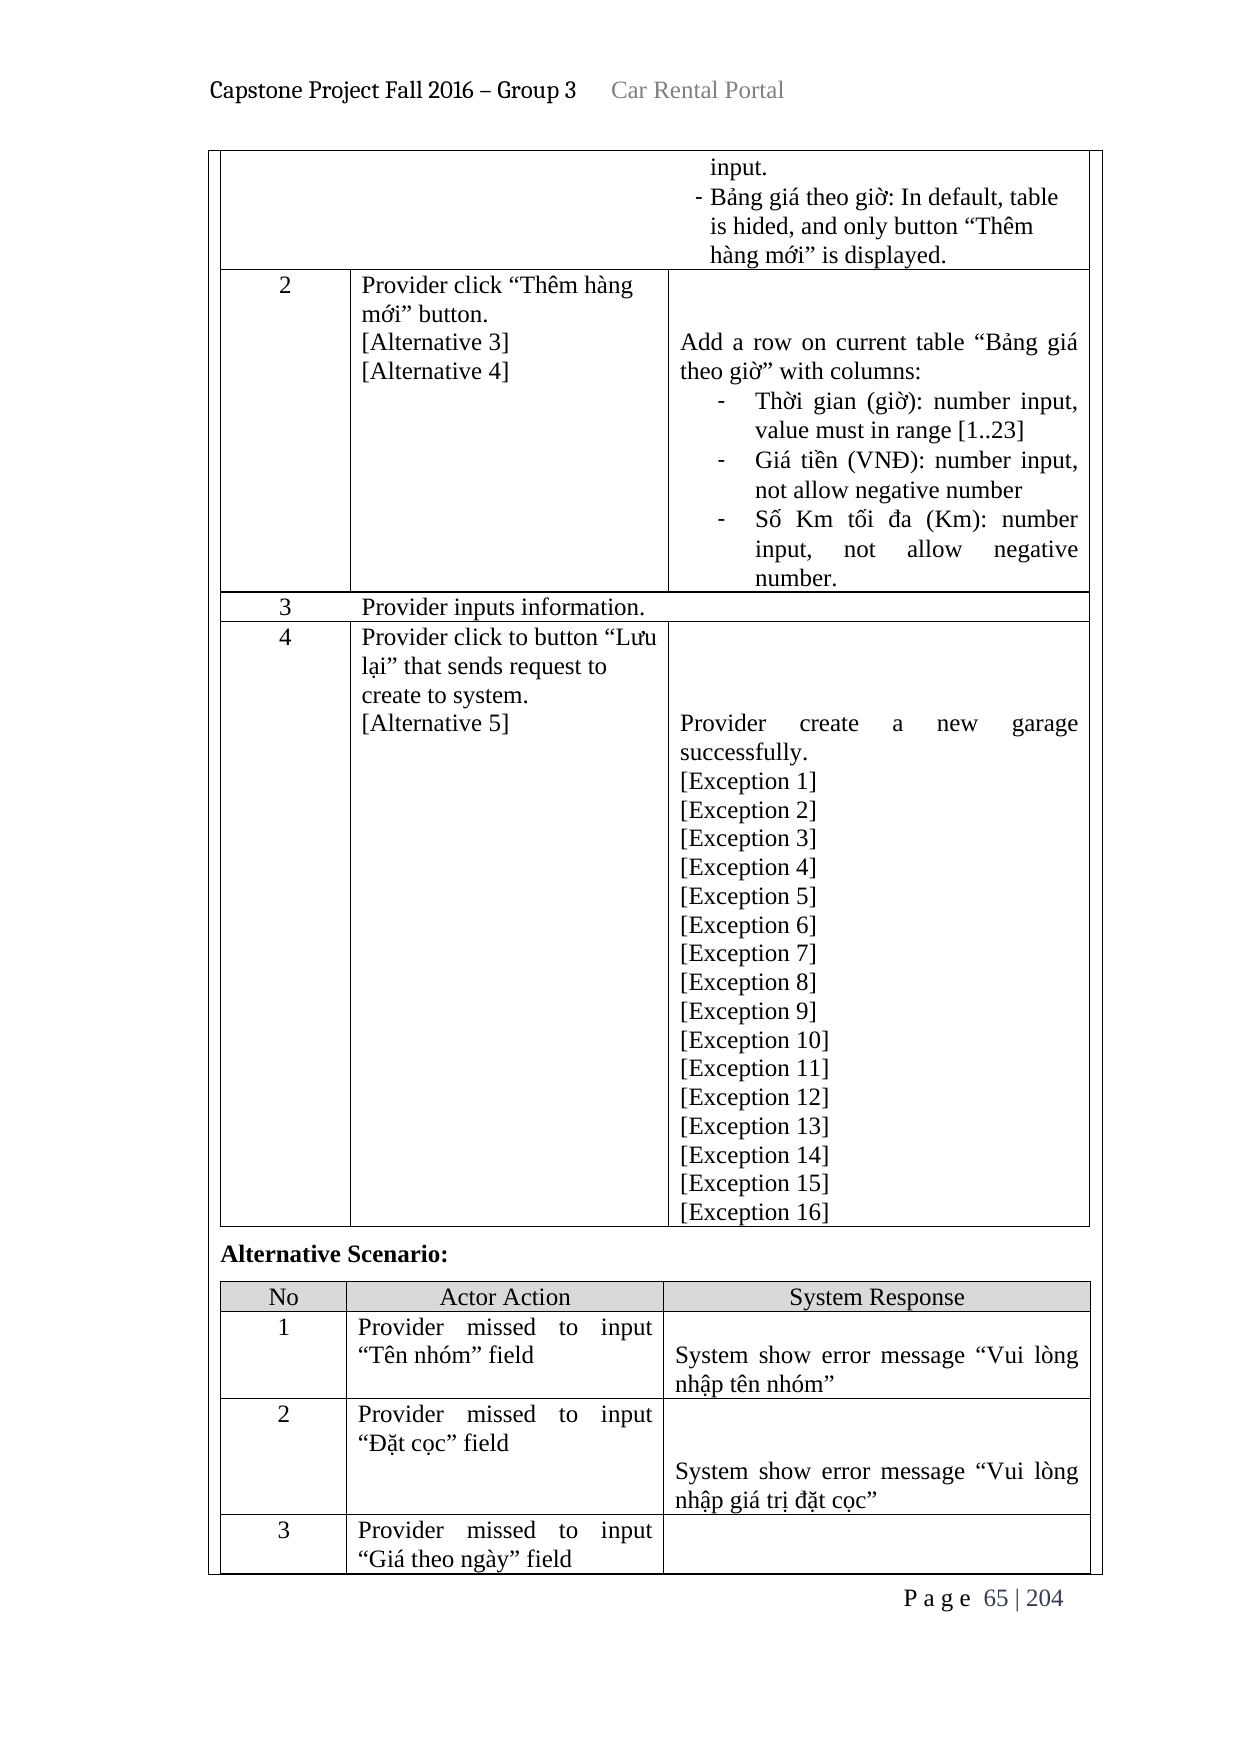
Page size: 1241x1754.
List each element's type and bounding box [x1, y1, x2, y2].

table_cell [209, 151, 1102, 1573]
